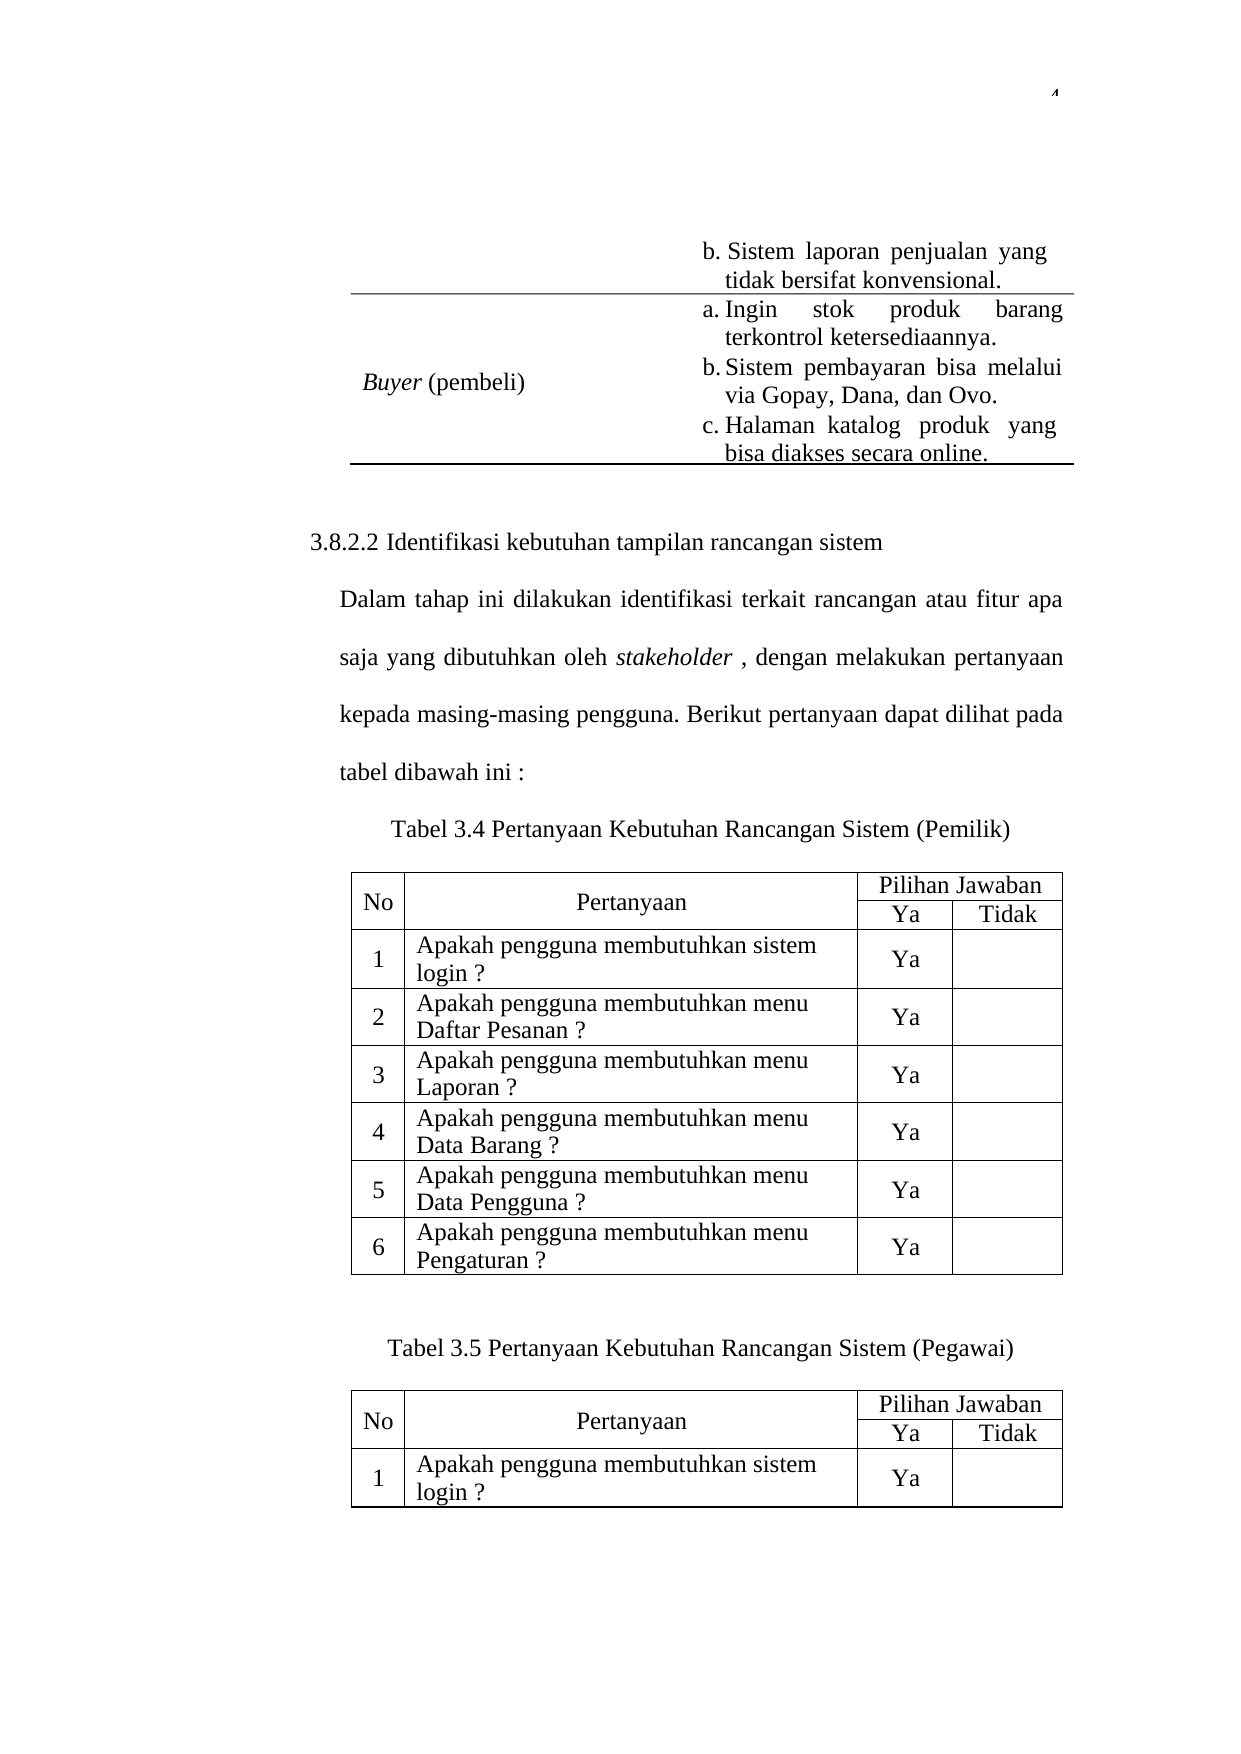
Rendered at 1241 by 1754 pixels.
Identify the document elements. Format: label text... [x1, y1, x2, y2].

table_cell Apakah pengguna membutuhkan menu Laporan ? [405, 1046, 857, 1102]
table_cell Tidak [953, 1420, 1062, 1448]
list Halaman katalog produk yang [702, 410, 1176, 439]
table_cell [953, 1103, 1062, 1159]
text Buyer (pembeli) [362, 367, 525, 396]
table_cell 1 [352, 1449, 404, 1506]
text Tabel 3.4 Pertanyaan Kebutuhan Rancangan Sistem (Pemilik) [391, 814, 1176, 843]
table_cell Ya [858, 930, 952, 987]
list Identifikasi kebutuhan tampilan rancangan sistem [310, 527, 1176, 556]
table_cell [953, 1218, 1062, 1274]
table_cell 4 [352, 1103, 404, 1159]
text Tabel 3.5 Pertanyaan Kebutuhan Rancangan Sistem (Pegawai) [387, 1333, 1176, 1362]
text Dalam tahap ini dilakukan identifikasi terkait rancangan atau fitur apa saja yang dibutuhkan oleh stakeholder , dengan melakukan pertanyaan kepada masing-masing pengguna. Berikut pertanyaan dapat dilihat pada tabel dibawah ini : [339, 584, 1064, 786]
text bisa diakses secara online. [350, 439, 1176, 468]
text b. Sistem laporan penjualan yang tidak bersifat konvensional. [702, 236, 1093, 293]
table_cell Apakah pengguna membutuhkan sistem login ? [405, 930, 857, 987]
list Ingin stok produk barang terkontrol ketersediaannya. [702, 295, 1064, 351]
table_cell [953, 1161, 1062, 1217]
table_header Pilihan Jawaban [858, 1391, 1062, 1419]
table_header No [352, 873, 404, 929]
table_cell [953, 989, 1062, 1045]
table_cell Apakah pengguna membutuhkan menu Data Barang ? [405, 1103, 857, 1159]
table_cell Ya [858, 901, 952, 929]
list Sistem pembayaran bisa melalui via Gopay, Dana, dan Ovo. [702, 353, 1064, 409]
table_cell Apakah pengguna membutuhkan menu Daftar Pesanan ? [405, 989, 857, 1045]
table_header No [352, 1391, 404, 1448]
table_header Pertanyaan [405, 1391, 857, 1448]
table_cell Apakah pengguna membutuhkan sistem login ? [405, 1449, 857, 1506]
table_cell Ya [858, 1046, 952, 1102]
table_cell Ya [858, 1420, 952, 1448]
table_cell Ya [858, 989, 952, 1045]
table_cell 2 [352, 989, 404, 1045]
table_cell [953, 1046, 1062, 1102]
table_header Pertanyaan [405, 873, 857, 929]
table_cell 5 [352, 1161, 404, 1217]
table_cell Ya [858, 1449, 952, 1506]
table_cell Apakah pengguna membutuhkan menu Data Pengguna ? [405, 1161, 857, 1217]
table_cell [953, 1449, 1062, 1506]
table_cell 1 [352, 930, 404, 987]
table_cell Ya [858, 1103, 952, 1159]
table_cell 6 [352, 1218, 404, 1274]
table_cell 3 [352, 1046, 404, 1102]
table_cell Tidak [953, 901, 1062, 929]
table_cell Ya [858, 1161, 952, 1217]
table_cell [953, 930, 1062, 987]
table_cell Apakah pengguna membutuhkan menu Pengaturan ? [405, 1218, 857, 1274]
table_cell Ya [858, 1218, 952, 1274]
table_header Pilihan Jawaban [858, 873, 1062, 900]
